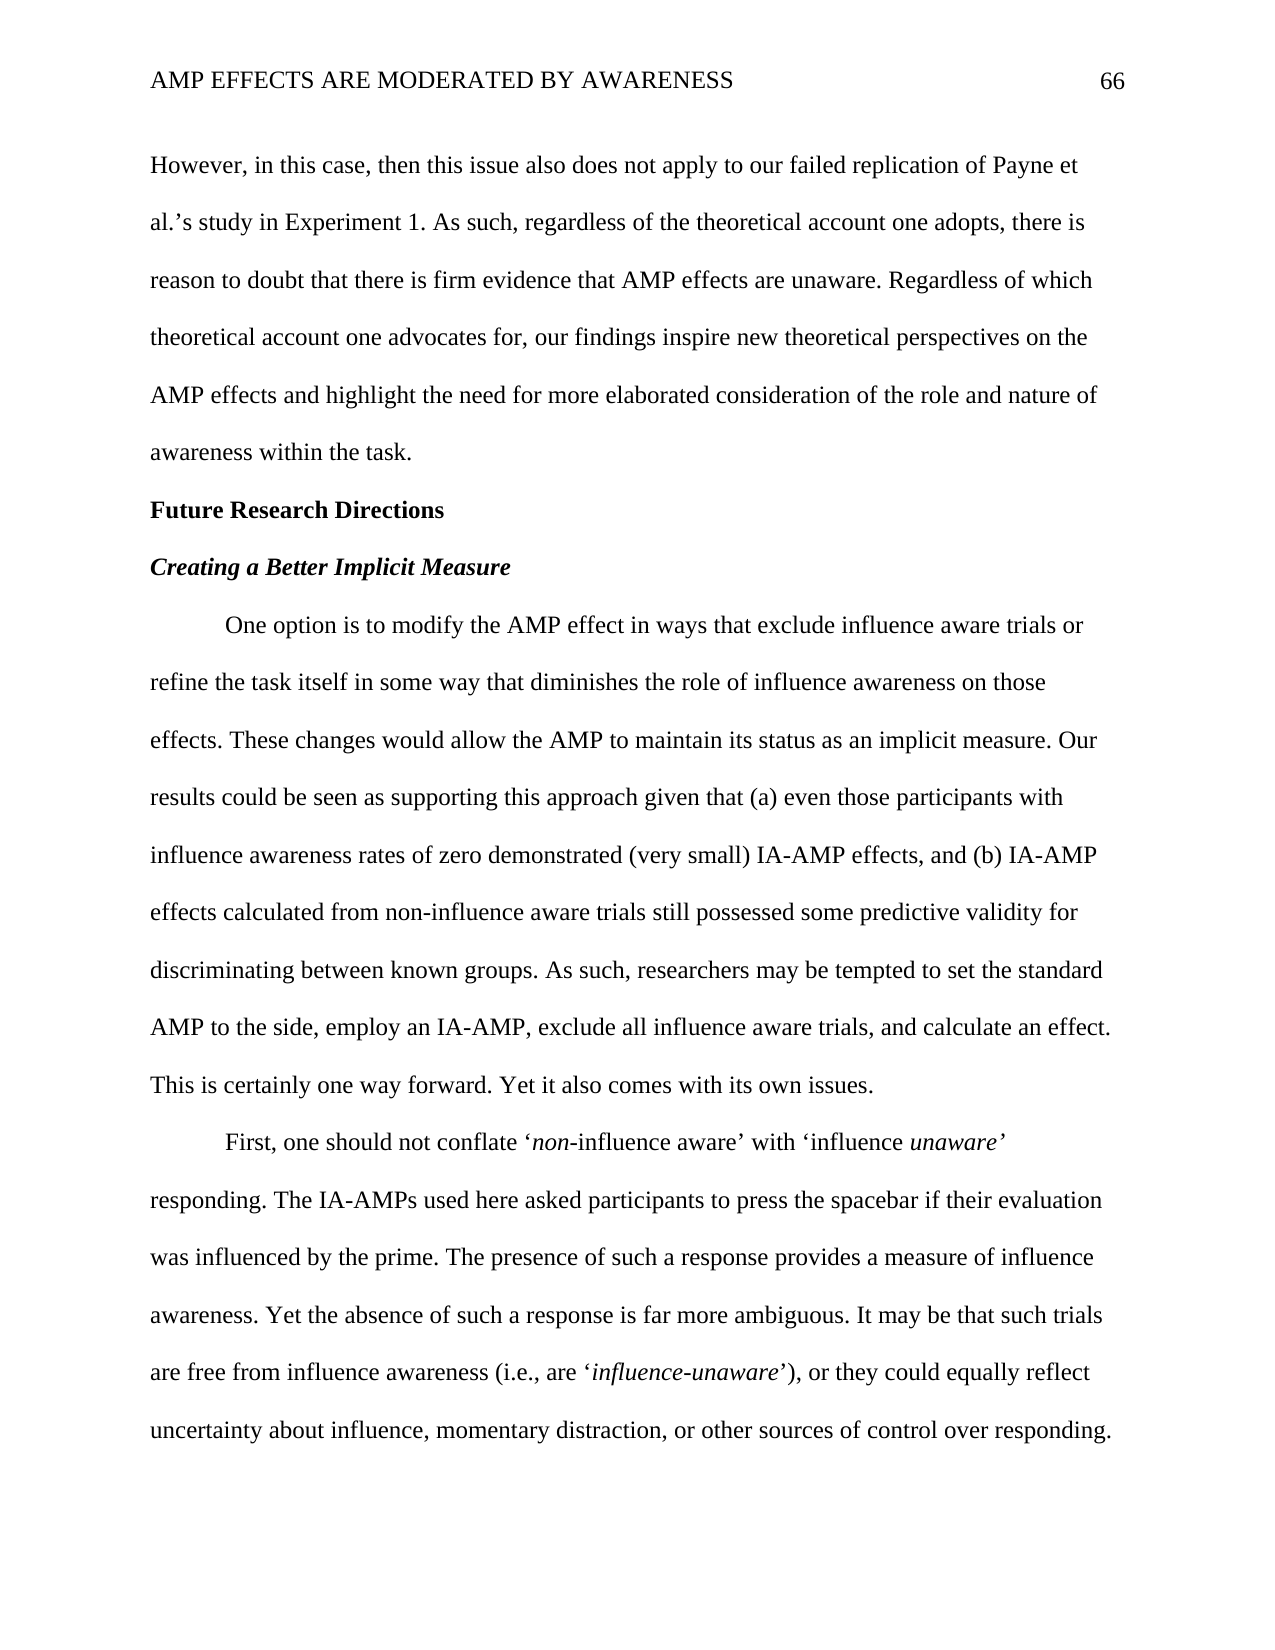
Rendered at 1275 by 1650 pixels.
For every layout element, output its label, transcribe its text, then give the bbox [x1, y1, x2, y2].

text One option is to modify the AMP effect in ways that exclude influence aware trials or refine the task itself in some way that diminishes the role of influence awareness on those effects. These changes would allow the AMP to maintain its status as an implicit measure. Our results could be seen as supporting this approach given that (a) even those participants with influence awareness rates of zero demonstrated (very small) IA-AMP effects, and (b) IA-AMP effects calculated from non-influence aware trials still possessed some predictive validity for discriminating between known groups. As such, researchers may be tempted to set the standard AMP to the side, employ an IA-AMP, exclude all influence aware trials, and calculate an effect. This is certainly one way forward. Yet it also comes with its own issues. [150, 610, 1125, 1099]
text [150, 1127, 1125, 1444]
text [150, 150, 1125, 466]
subtitle Creating a Better Implicit Measure [150, 552, 1125, 581]
subtitle Future Research Directions [150, 495, 1125, 524]
